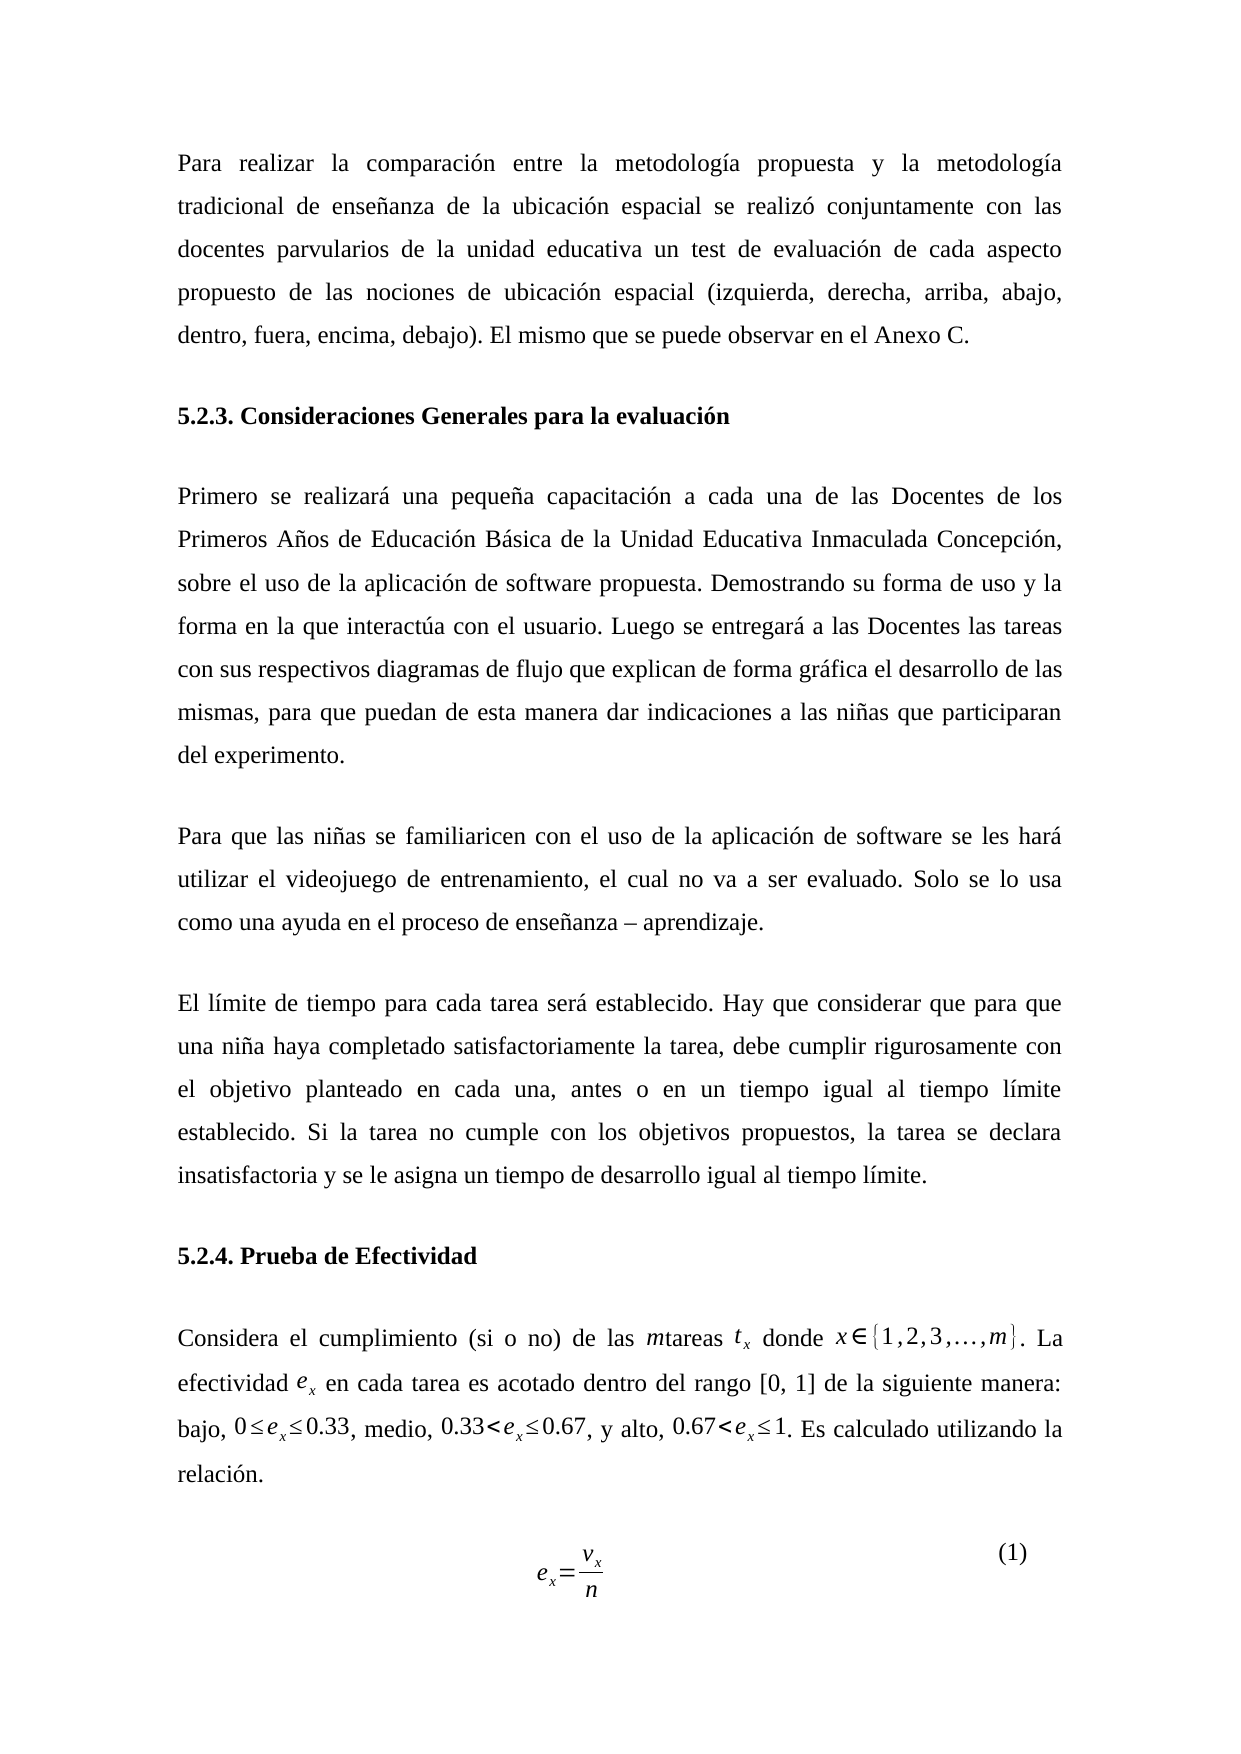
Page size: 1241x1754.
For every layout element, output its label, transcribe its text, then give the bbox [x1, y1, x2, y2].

text Considera el cumplimiento (si o no) de las tareas donde . La efectividad en cada tarea es acotado dentro del rango [0, 1] de la siguiente manera: bajo, , medio, , y alto, . Es calculado utilizando la relación. [177, 1321, 1063, 1487]
text Para que las niñas se familiaricen con el uso de la aplicación de software se les hará utilizar el videojuego de entrenamiento, el cual no va a ser evaluado. Solo se lo usa como una ayuda en el proceso de enseñanza – aprendizaje. [177, 821, 1063, 936]
text El límite de tiempo para cada tarea será establecido. Hay que considerar que para que una niña haya completado satisfactoriamente la tarea, debe cumplir rigurosamente con el objetivo planteado en cada una, antes o en un tiempo igual al tiempo límite establecido. Si la tarea no cumple con los objetivos propuestos, la tarea se declara insatisfactoria y se le asigna un tiempo de desarrollo igual al tiempo límite. [177, 988, 1063, 1189]
subtitle 5.2.3. Consideraciones Generales para la evaluación [177, 401, 1063, 429]
subtitle 5.2.4. Prueba de Efectividad [177, 1241, 1063, 1269]
text Primero se realizará una pequeña capacitación a cada una de las Docentes de los Primeros Años de Educación Básica de la Unidad Educativa Inmaculada Concepción, sobre el uso de la aplicación de software propuesta. Demostrando su forma de uso y la forma en la que interactúa con el usuario. Luego se entregará a las Docentes las tareas con sus respectivos diagramas de flujo que explican de forma gráfica el desarrollo de las mismas, para que puedan de esta manera dar indicaciones a las niñas que participaran del experimento. [177, 481, 1063, 769]
text Para realizar la comparación entre la metodología propuesta y la metodología tradicional de enseñanza de la ubicación espacial se realizó conjuntamente con las docentes parvularios de la unidad educativa un test de evaluación de cada aspecto propuesto de las nociones de ubicación espacial (izquierda, derecha, arriba, abajo, dentro, fuera, encima, debajo). El mismo que se puede observar en el Anexo C. [177, 148, 1063, 349]
